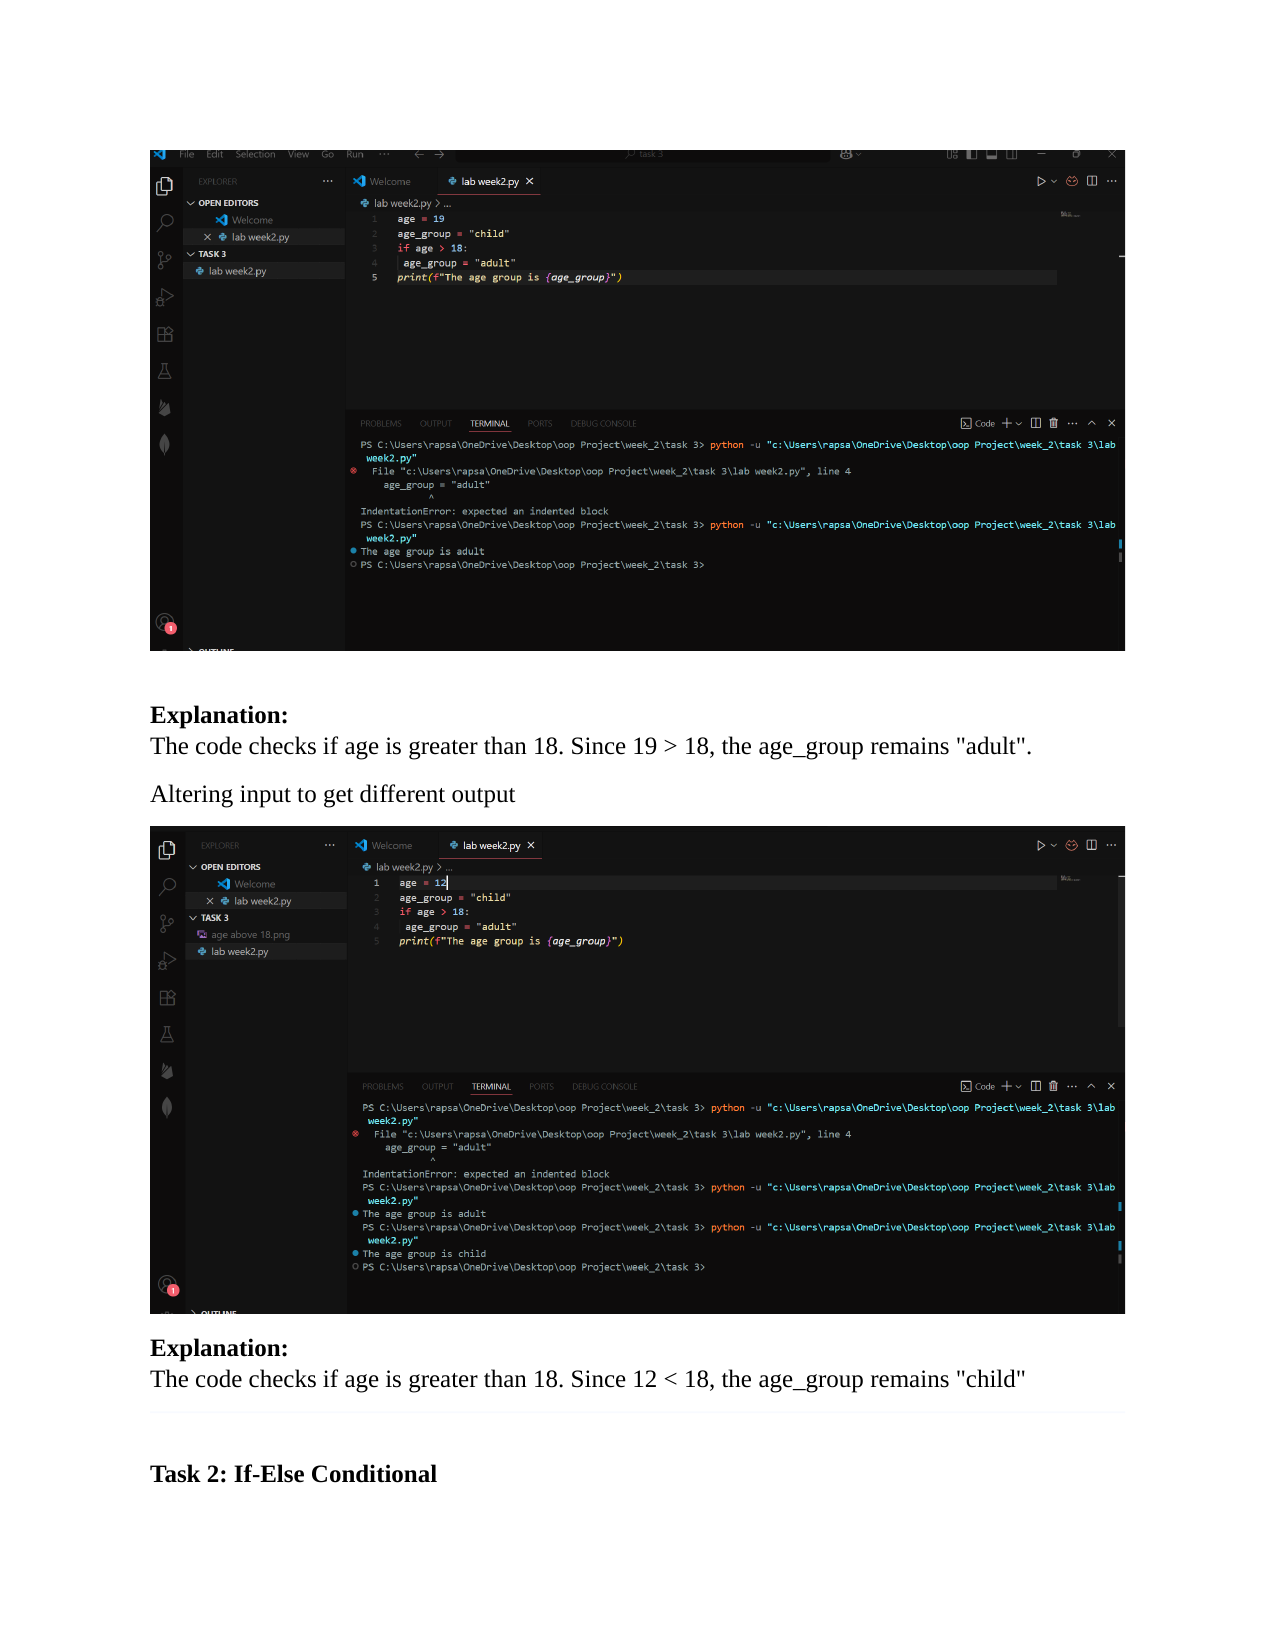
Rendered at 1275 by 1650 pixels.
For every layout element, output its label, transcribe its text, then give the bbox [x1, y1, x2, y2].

picture [150, 826, 1125, 1314]
text Explanation: The code checks if age is greater than 18. Since 19 > 18, the age_group remains "adult". [150, 669, 1125, 760]
text Altering input to get different output [150, 779, 1125, 808]
text Task 2: If-Else Conditional [150, 1459, 1125, 1488]
picture [150, 150, 1125, 651]
text Explanation: The code checks if age is greater than 18. Since 12 < 18, the age_group remains "child" [150, 1333, 1125, 1392]
